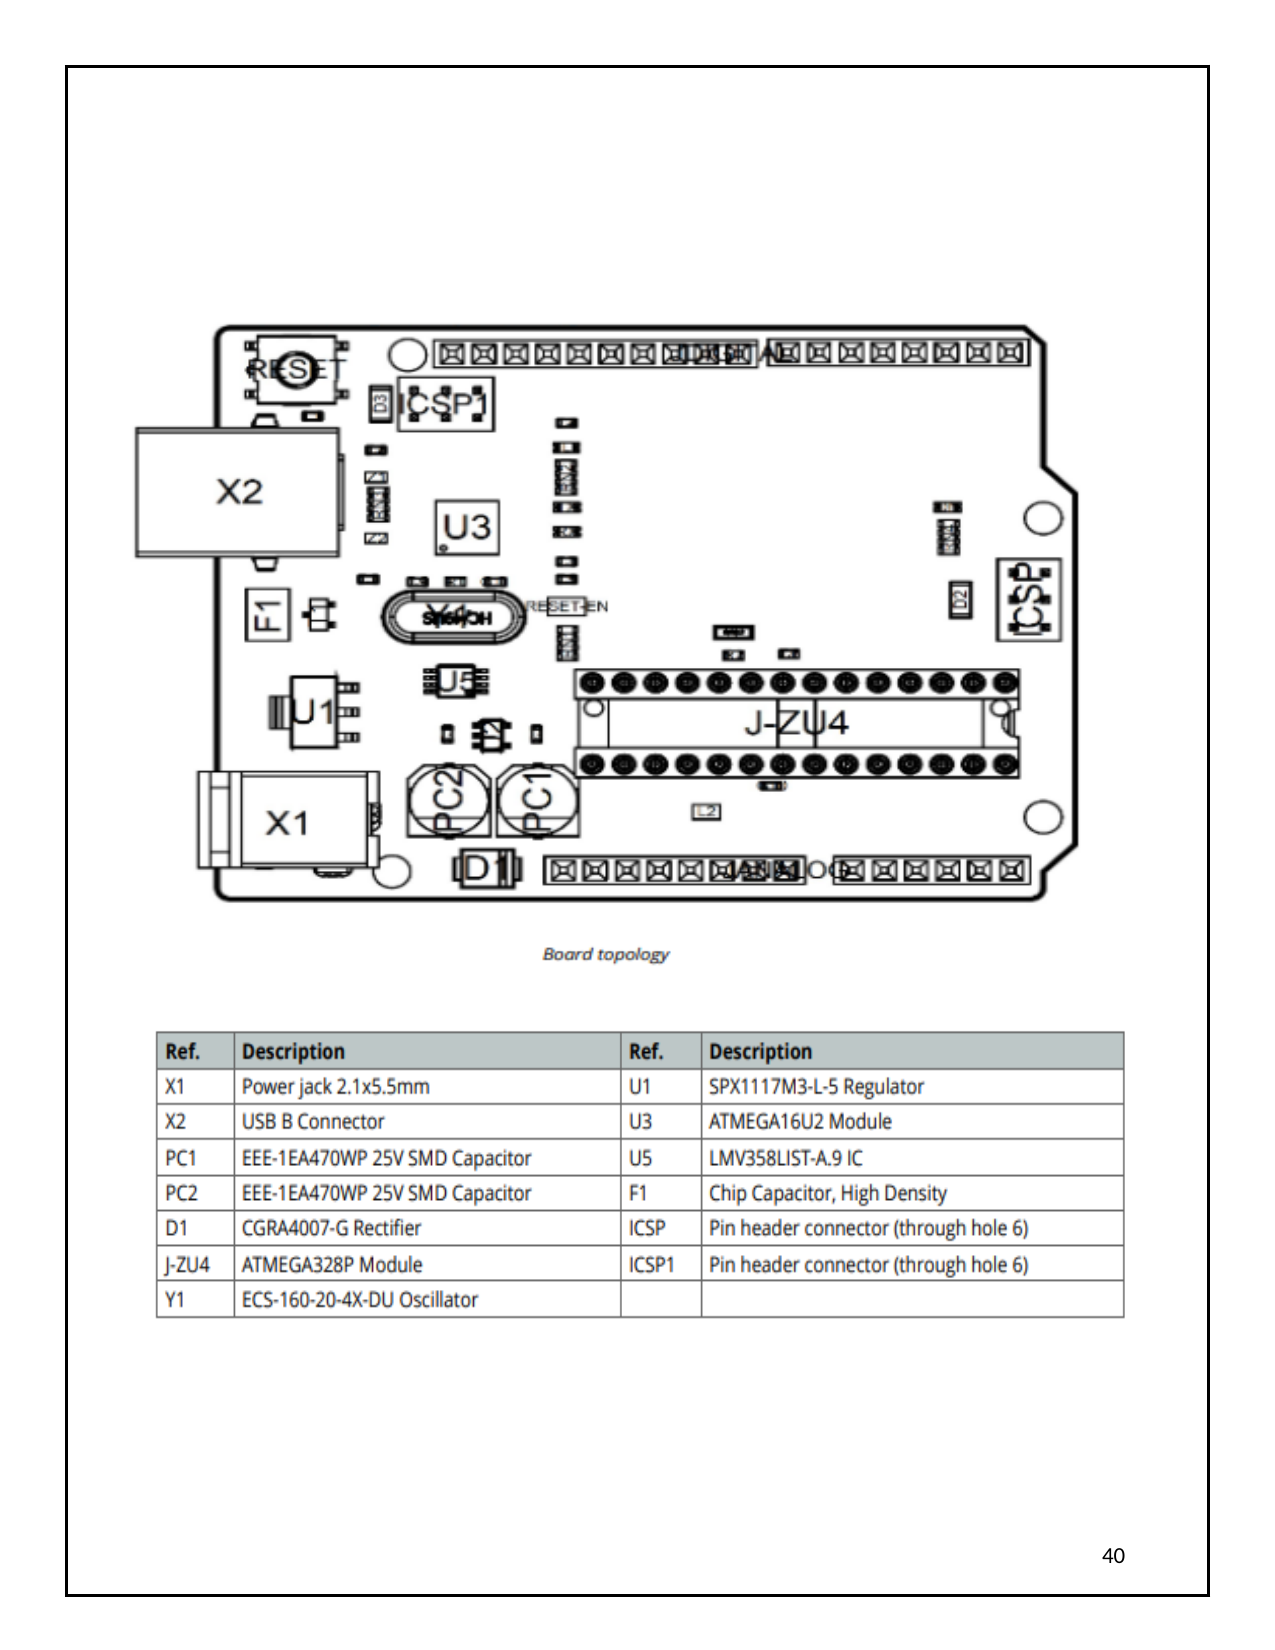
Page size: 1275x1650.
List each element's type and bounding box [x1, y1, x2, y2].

picture [97, 280, 1178, 1335]
